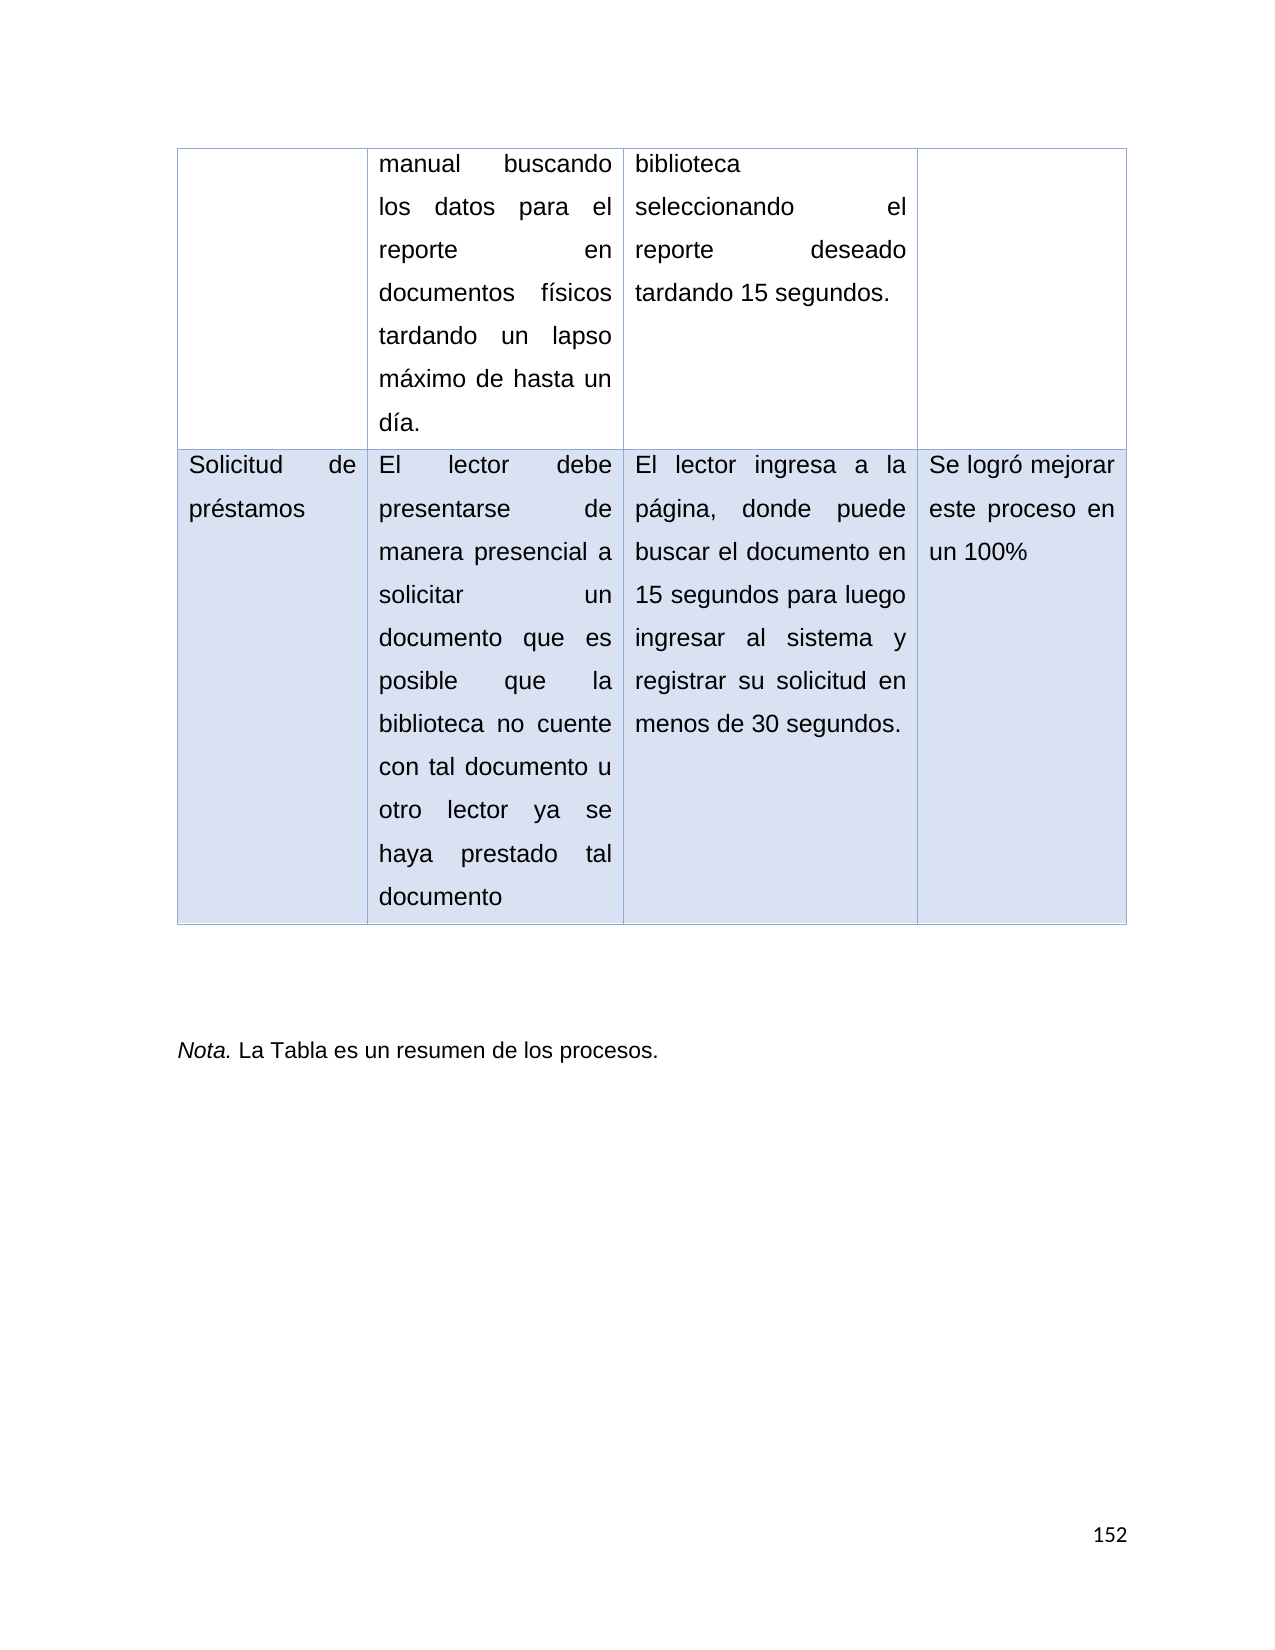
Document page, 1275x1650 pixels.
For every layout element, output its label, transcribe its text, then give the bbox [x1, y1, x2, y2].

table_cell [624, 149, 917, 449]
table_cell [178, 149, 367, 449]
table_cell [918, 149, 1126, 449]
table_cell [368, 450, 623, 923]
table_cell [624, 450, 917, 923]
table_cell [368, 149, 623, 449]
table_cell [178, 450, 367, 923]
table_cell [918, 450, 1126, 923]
text Nota. La Tabla es un resumen de los procesos. [177, 1037, 1127, 1063]
